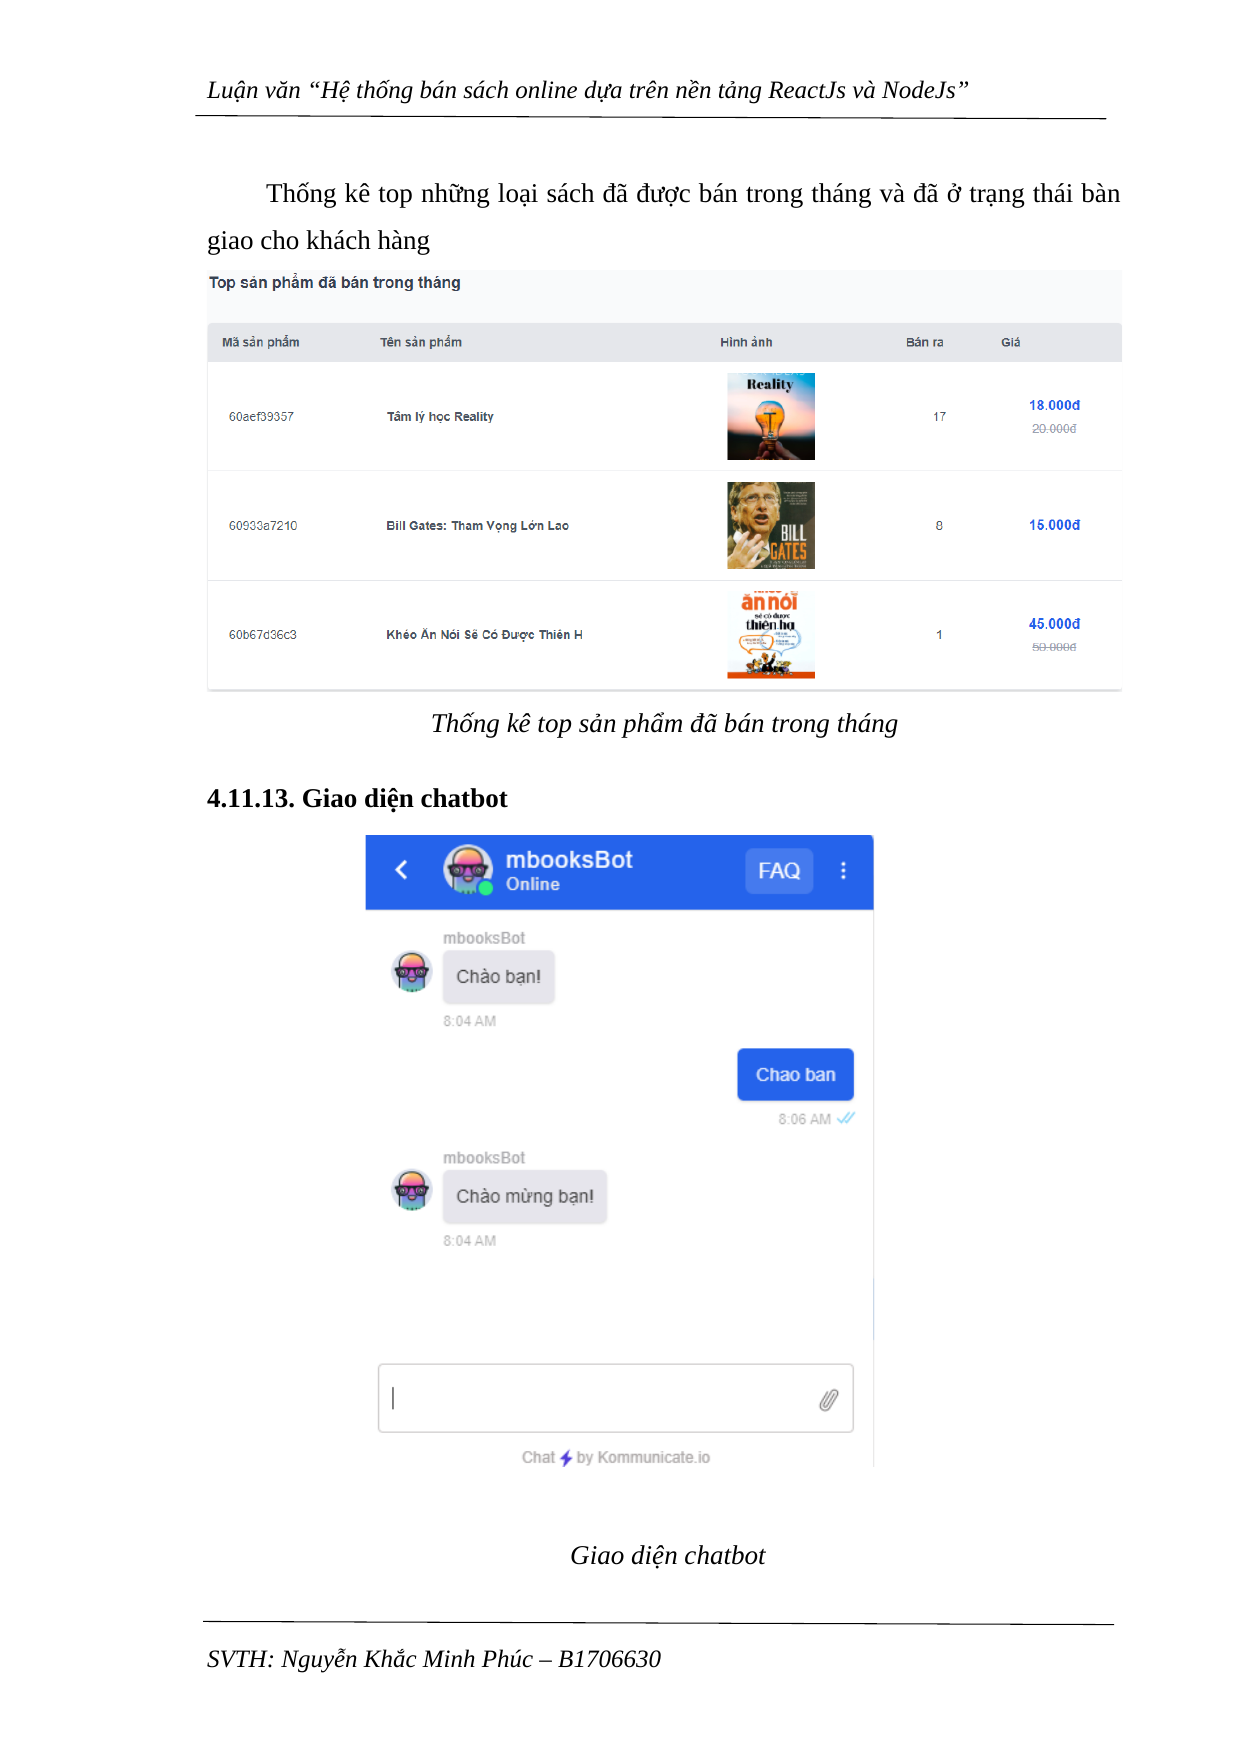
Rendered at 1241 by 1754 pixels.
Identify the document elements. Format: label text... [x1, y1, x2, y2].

text Thống kê top sản phẩm đã bán trong tháng [207, 707, 1122, 739]
list Giao diện chatbot [207, 1539, 1122, 1570]
picture [206, 270, 1123, 692]
picture [365, 835, 875, 1467]
text Thống kê top những loại sách đã được bán trong tháng và đã ở trạng thái bàn giao cho khách hàng [207, 177, 1122, 255]
text 4.11.13. Giao diện chatbot [207, 782, 1122, 813]
